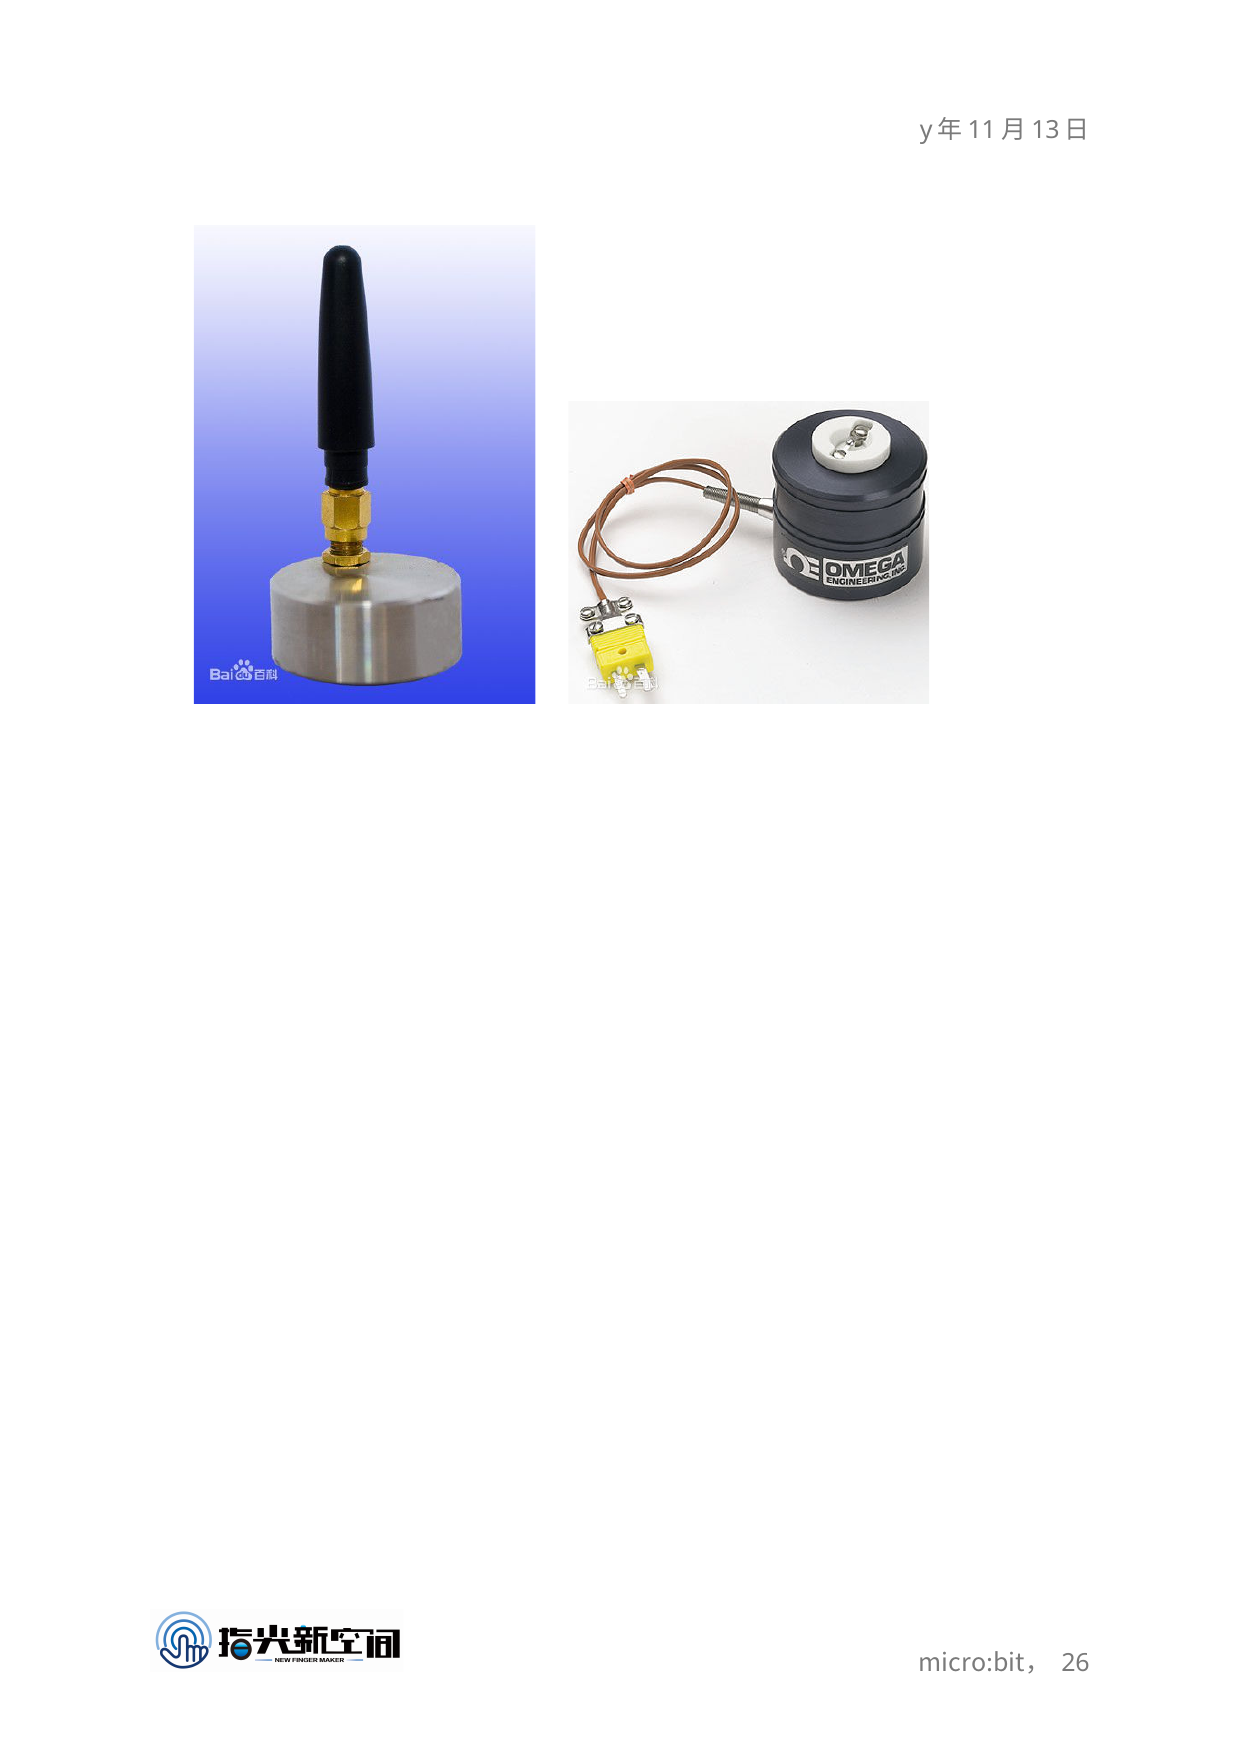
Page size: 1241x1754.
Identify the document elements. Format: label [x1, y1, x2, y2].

picture [150, 1609, 404, 1672]
picture [193, 225, 536, 704]
picture [568, 401, 930, 704]
